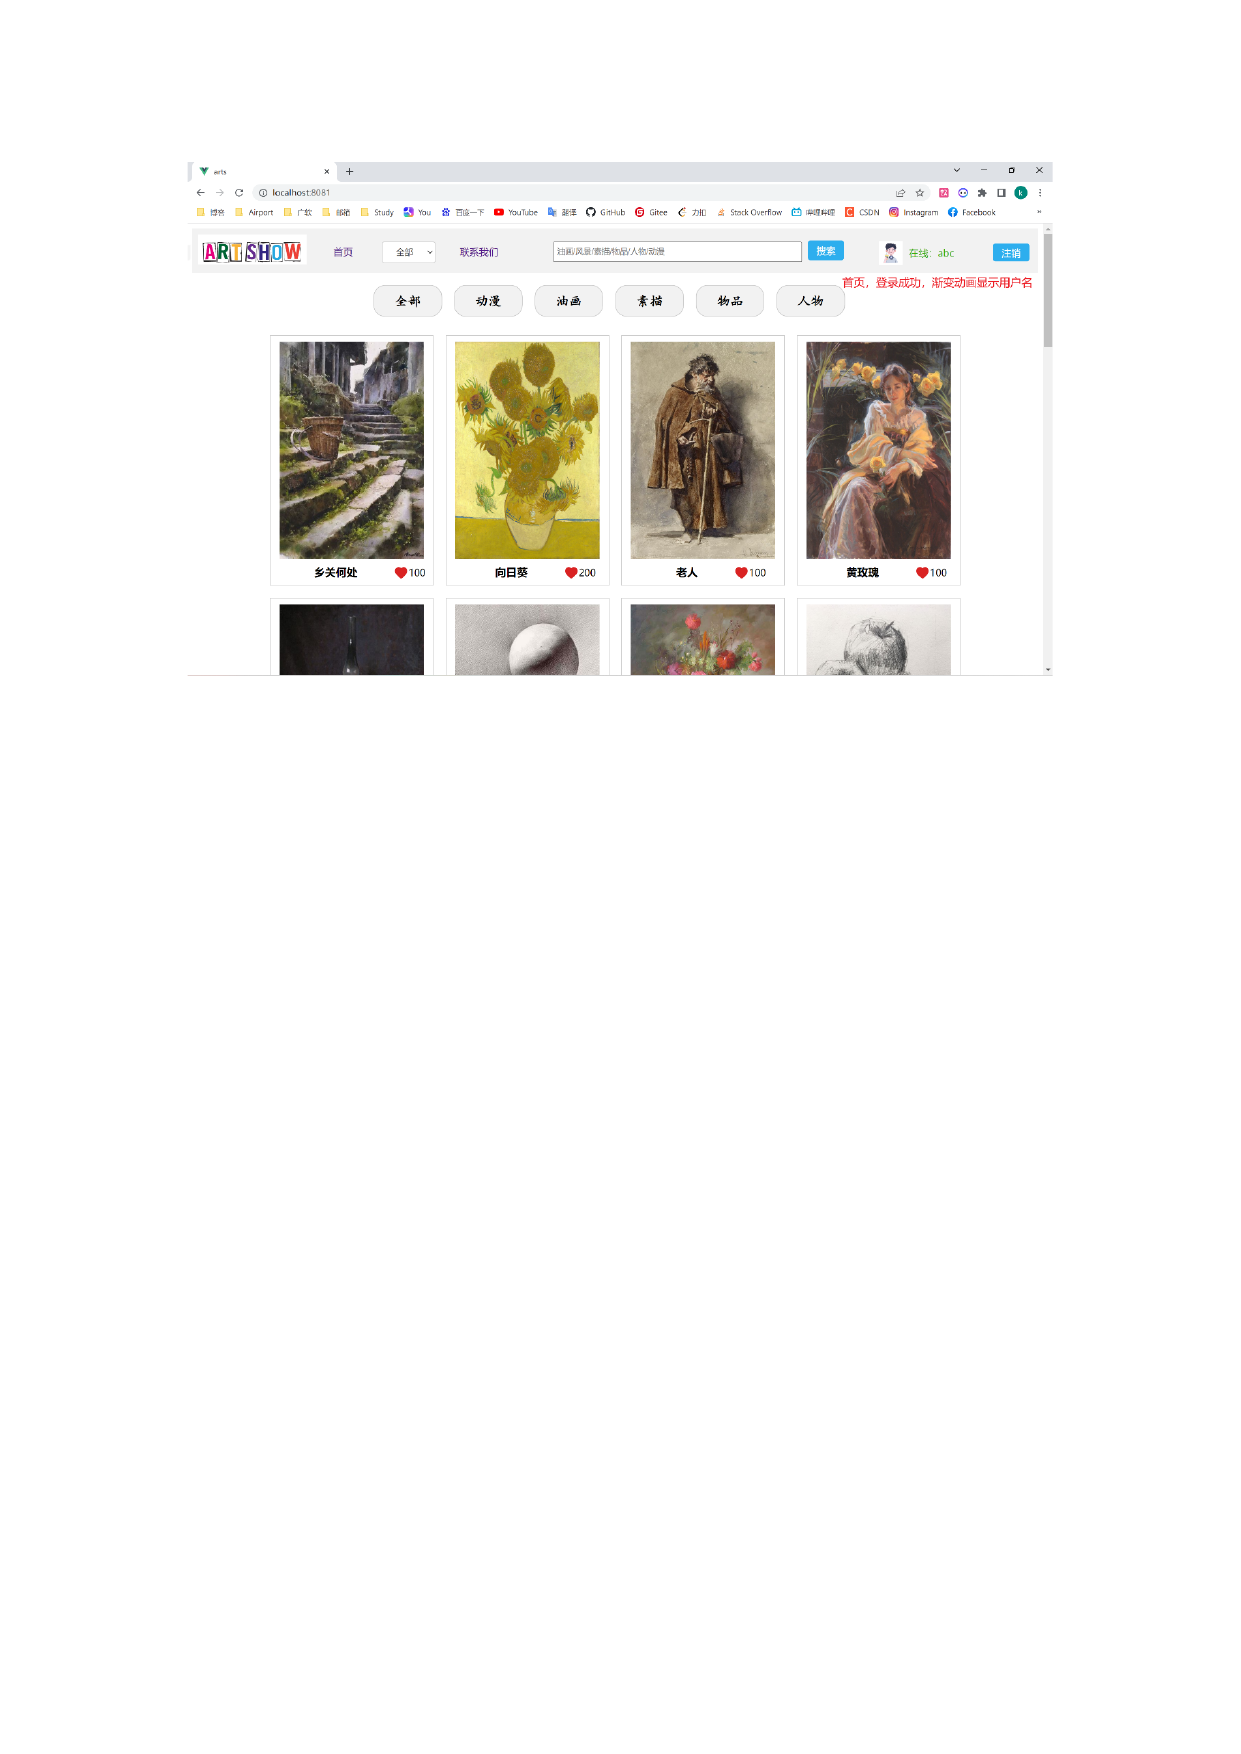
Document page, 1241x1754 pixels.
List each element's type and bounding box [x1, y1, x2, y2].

picture [187, 162, 1053, 676]
